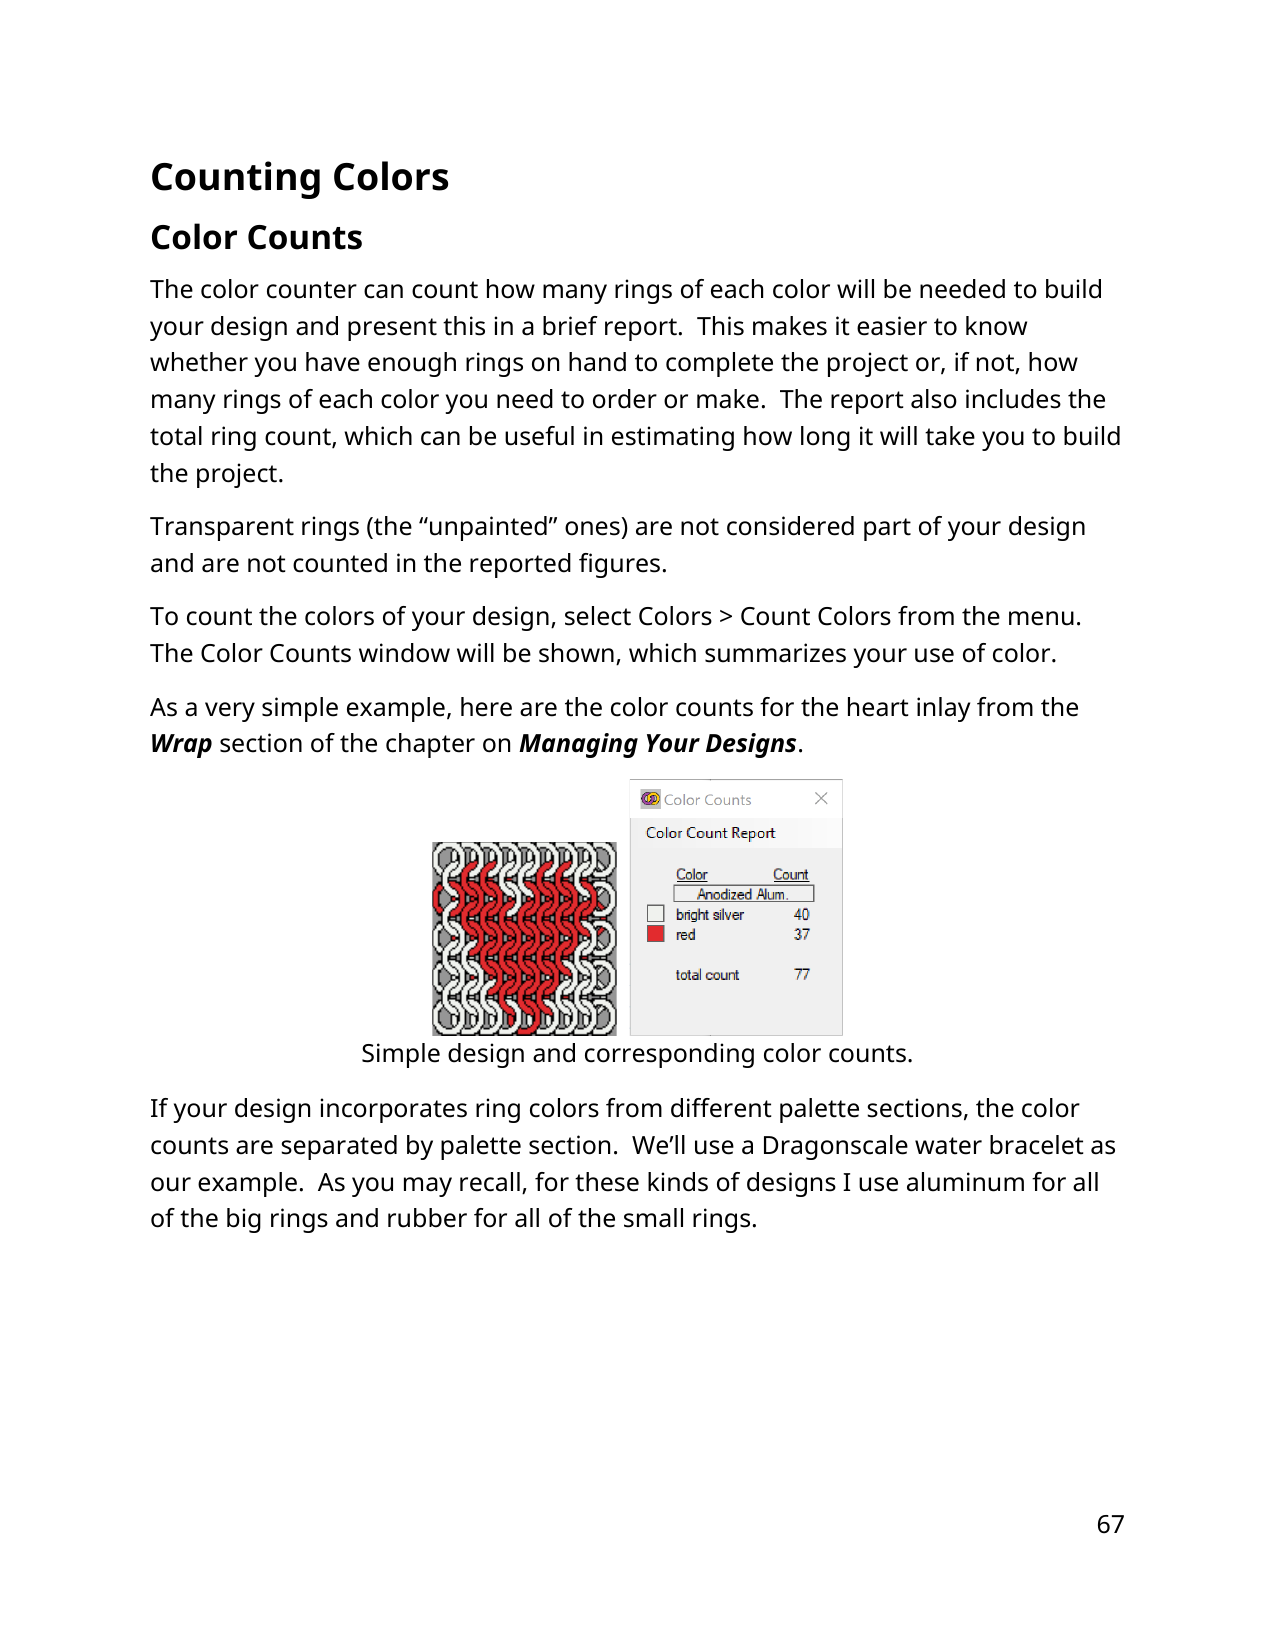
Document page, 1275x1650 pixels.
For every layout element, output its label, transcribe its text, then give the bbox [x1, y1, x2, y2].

subtitle Counting Colors [150, 150, 1125, 201]
text If your design incorporates ring colors from different palette sections, the color counts are separated by palette section. We’ll use a Dragonscale water bracelet as our example. As you may recall, for these kinds of designs I use aluminum for all of the big rings and rubber for all of the small rings. [150, 1091, 1125, 1235]
picture [629, 779, 843, 1036]
text To count the colors of your design, select Colors > Count Colors from the menu. The Color Counts window will be shown, which summarizes your use of color. [150, 599, 1125, 670]
text Transparent rings (the “unpainted” ones) are not considered part of your design and are not counted in the reported figures. [150, 509, 1125, 579]
subtitle Color Counts [150, 213, 1125, 259]
picture [432, 842, 617, 1036]
text The color counter can count how many rings of each color will be needed to build your design and present this in a brief report. This makes it easier to know whether you have enough rings on hand to complete the project or, if not, how many rings of each color you need to order or make. The report also includes the total ring count, which can be useful in estimating how long it will take you to build the project. [150, 271, 1125, 489]
text As a very simple example, here are the color counts for the heart inlay from the Wrap section of the chapter on Managing Your Designs. [150, 689, 1125, 760]
